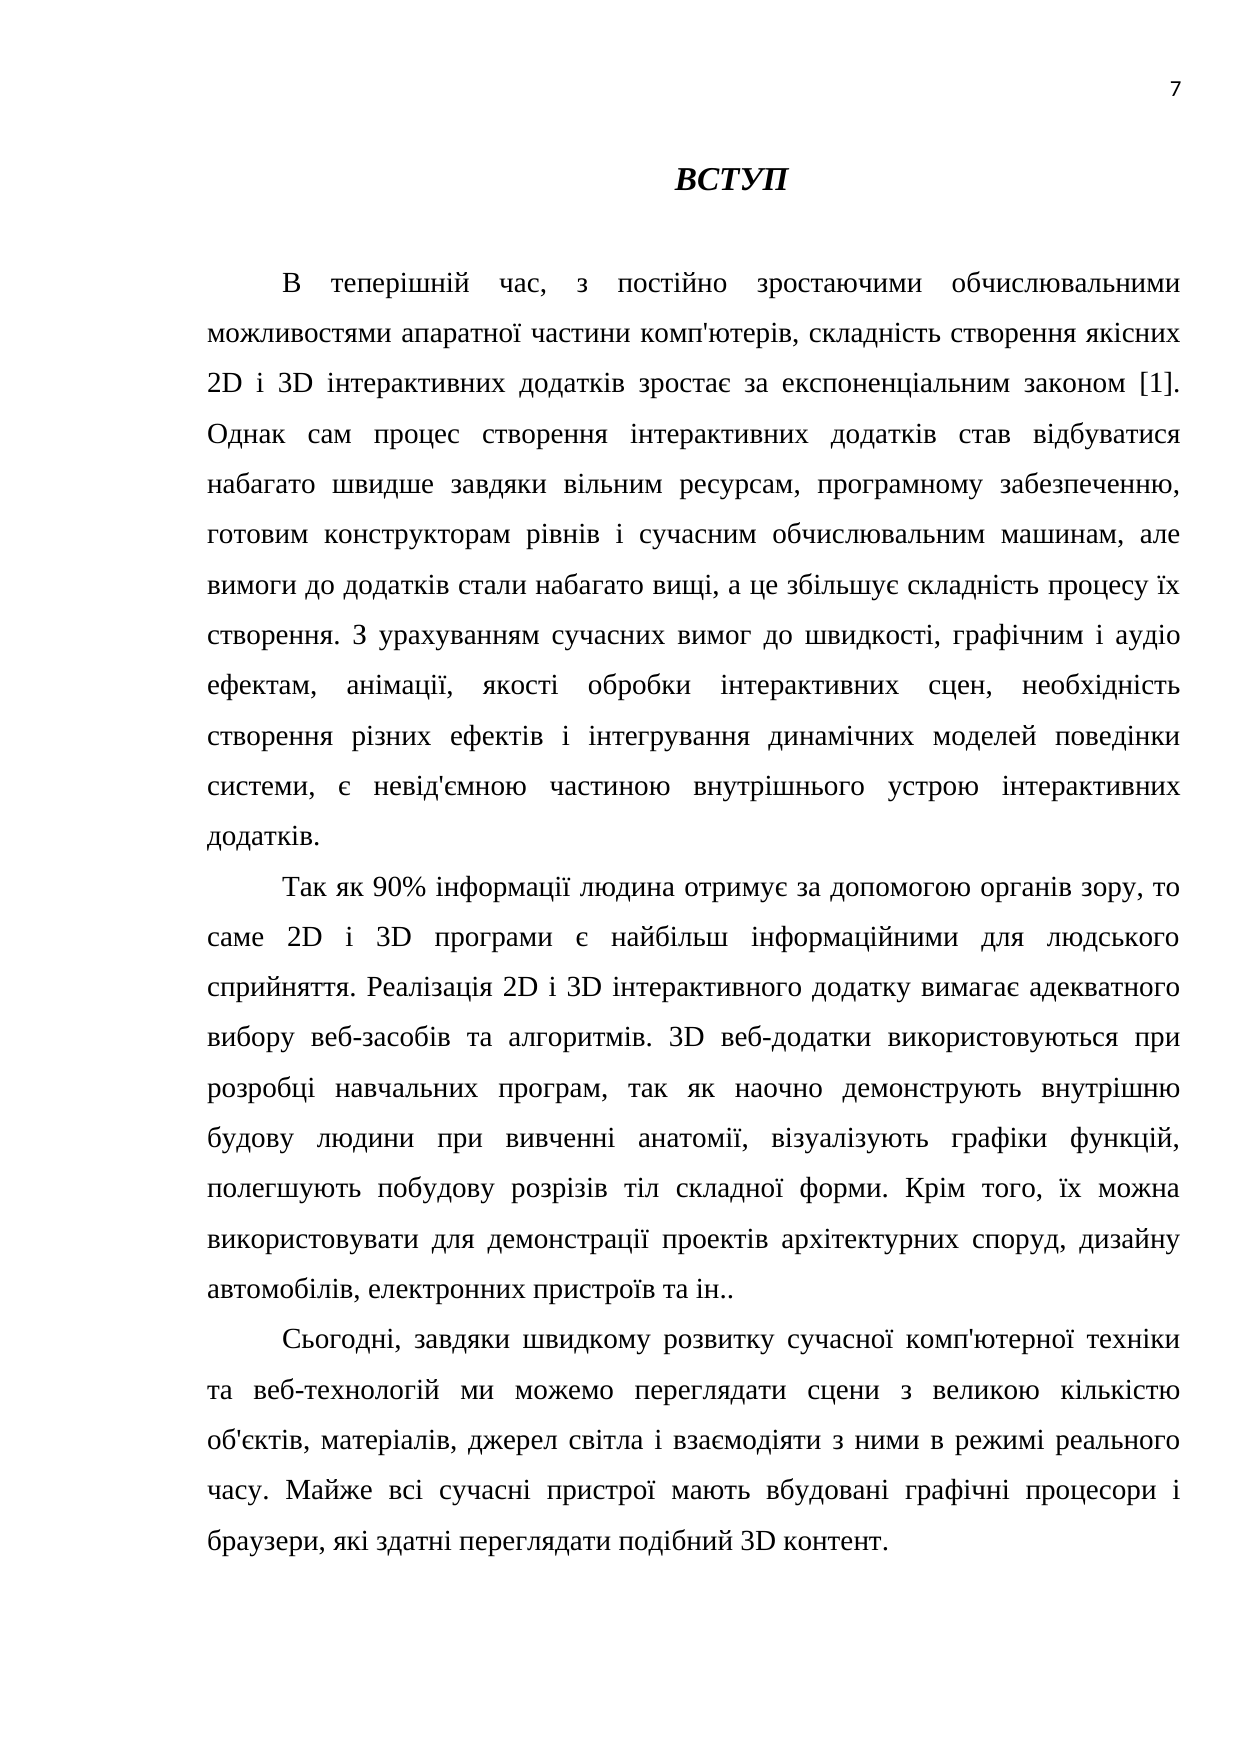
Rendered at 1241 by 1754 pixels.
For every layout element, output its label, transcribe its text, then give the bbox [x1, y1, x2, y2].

text ВСТУП [207, 159, 1181, 197]
text В теперішній час, з постійно зростаючими обчислювальними можливостями апаратної частини комп'ютерів, складність створення якісних 2D і 3D інтерактивних додатків зростає за експоненціальним законом [1]. Однак сам процес створення інтерактивних додатків став відбуватися набагато швидше завдяки вільним ресурсам, програмному забезпеченню, готовим конструкторам рівнів і сучасним обчислювальним машинам, але вимоги до додатків стали набагато вищі, а це збільшує складність процесу їх створення. З урахуванням сучасних вимог до швидкості, графічним і аудіо ефектам, анімації, якості обробки інтерактивних сцен, необхідність створення різних ефектів і інтегрування динамічних моделей поведінки системи, є невід'ємною частиною внутрішнього устрою інтерактивних додатків. [207, 265, 1181, 852]
text Сьогодні, завдяки швидкому розвитку сучасної комп'ютерної техніки та веб-технологій ми можемо переглядати сцени з великою кількістю об'єктів, матеріалів, джерел світла і взаємодіяти з ними в режимі реального часу. Майже всі сучасні пристрої мають вбудовані графічні процесори і браузери, які здатні переглядати подібний 3D контент. [207, 1321, 1181, 1556]
text Так як 90% інформації людина отримує за допомогою органів зору, то саме 2D і 3D програми є найбільш інформаційними для людського сприйняття. Реалізація 2D і 3D інтерактивного додатку вимагає адекватного вибору веб-засобів та алгоритмів. 3D веб-додатки використовуються при розробці навчальних програм, так як наочно демонструють внутрішню будову людини при вивченні анатомії, візуалізують графіки функцій, полегшують побудову розрізів тіл складної форми. Крім того, їх можна використовувати для демонстрації проектів архітектурних споруд, дизайну автомобілів, електронних пристроїв та ін.. [207, 869, 1181, 1305]
